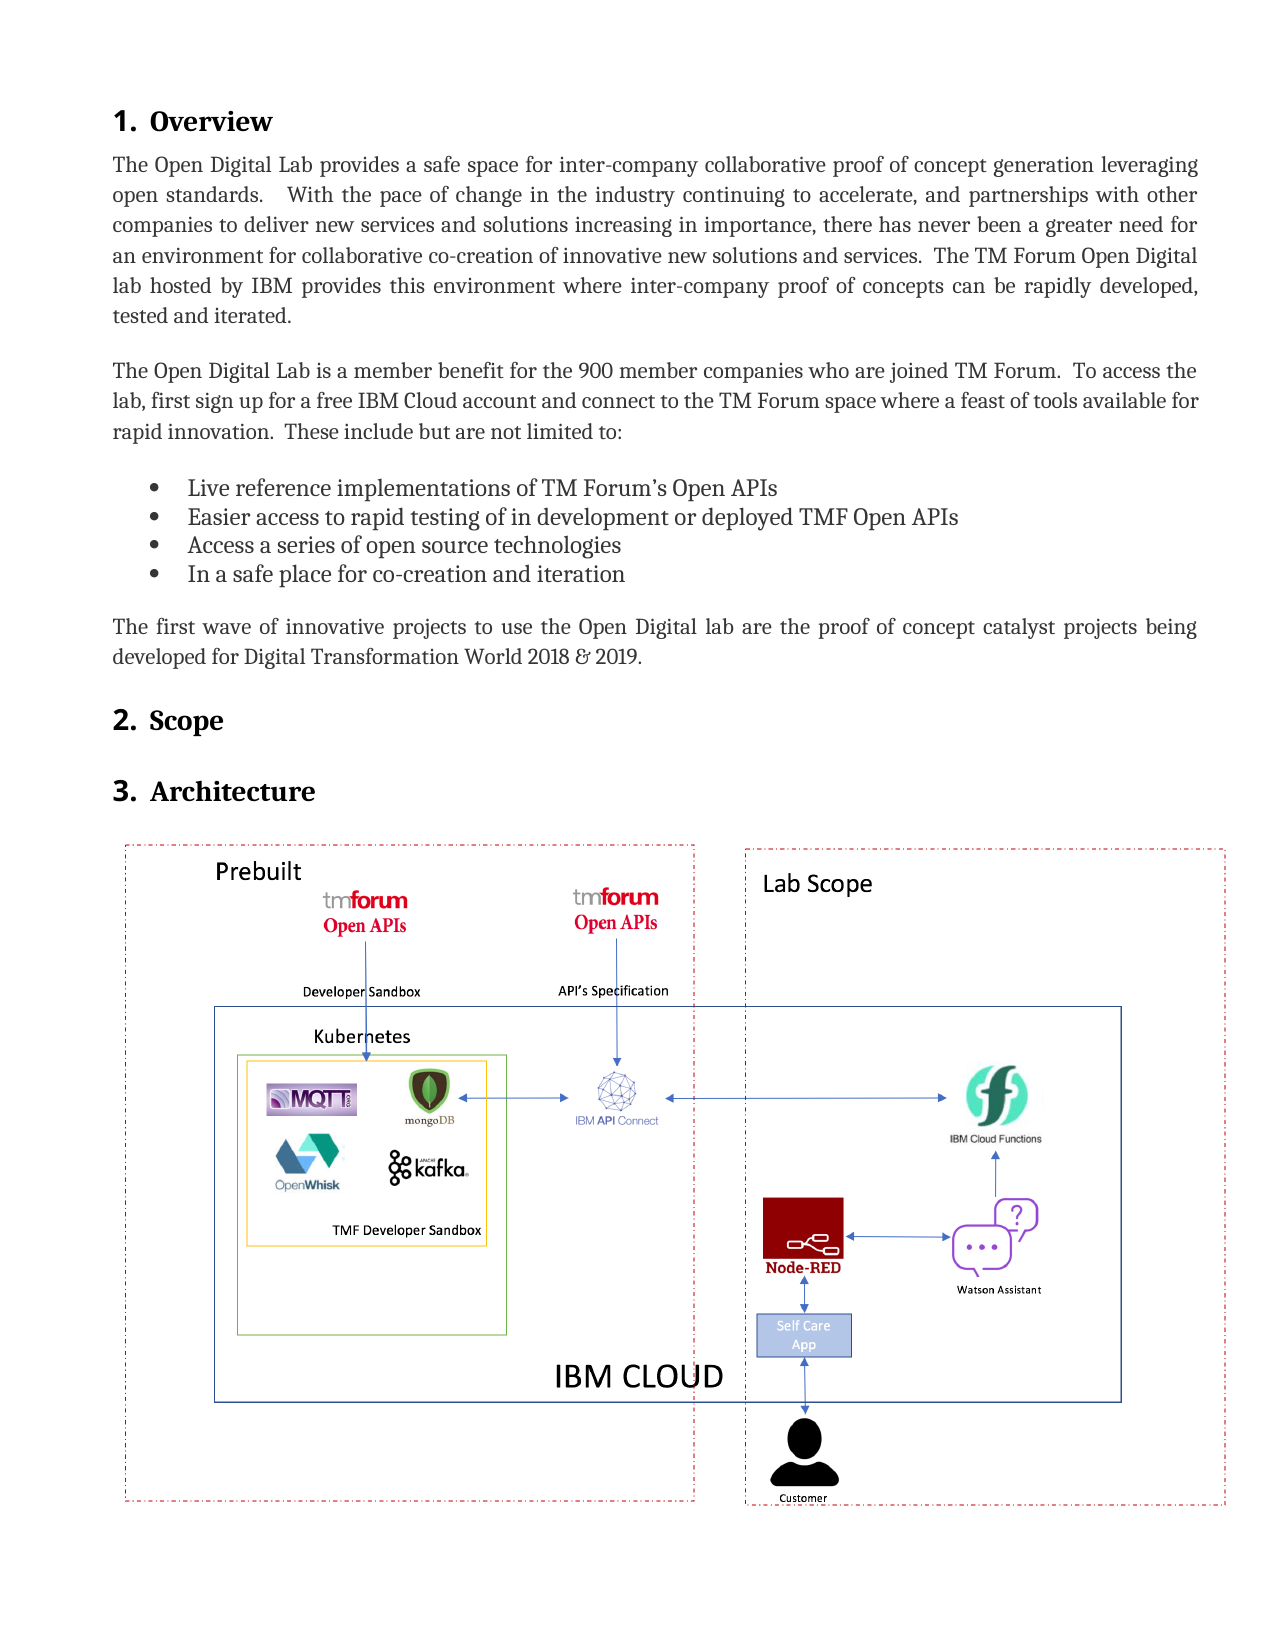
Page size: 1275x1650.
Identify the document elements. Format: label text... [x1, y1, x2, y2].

subtitle Scope [112, 699, 1200, 739]
subtitle Overview [112, 100, 1200, 140]
text The Open Digital Lab is a member benefit for the 900 member companies who are joined TM Forum. To access the lab, first sign up for a free IBM Cloud account and connect to the TM Forum space where a feast of tools available for rapid innovation. These include but are not limited to: [112, 358, 1200, 445]
list Easier access to rapid testing of in development or deployed TMF Open APIs [150, 502, 1200, 531]
list Live reference implementations of TM Forum’s Open APIs [150, 474, 1200, 502]
text The Open Digital Lab provides a safe space for inter-company collaborative proof of concept generation leveraging open standards. With the pace of change in the industry continuing to accelerate, and partnerships with other companies to deliver new services and solutions increasing in importance, there has never been a greater need for an environment for collaborative co-creation of innovative new solutions and services. The TM Forum Open Digital lab hosted by IBM provides this environment where inter-company proof of concepts can be rapidly developed, tested and iterated. [112, 152, 1200, 329]
text The first wave of innovative projects to use the Open Digital lab are the proof of concept catalyst projects being developed for Digital Transformation World 2018 & 2019. [112, 614, 1200, 670]
list In a safe place for co-creation and iteration [150, 560, 1200, 589]
picture [112, 821, 1238, 1519]
subtitle Architecture [112, 770, 1200, 809]
list Access a series of open source technologies [150, 531, 1200, 560]
